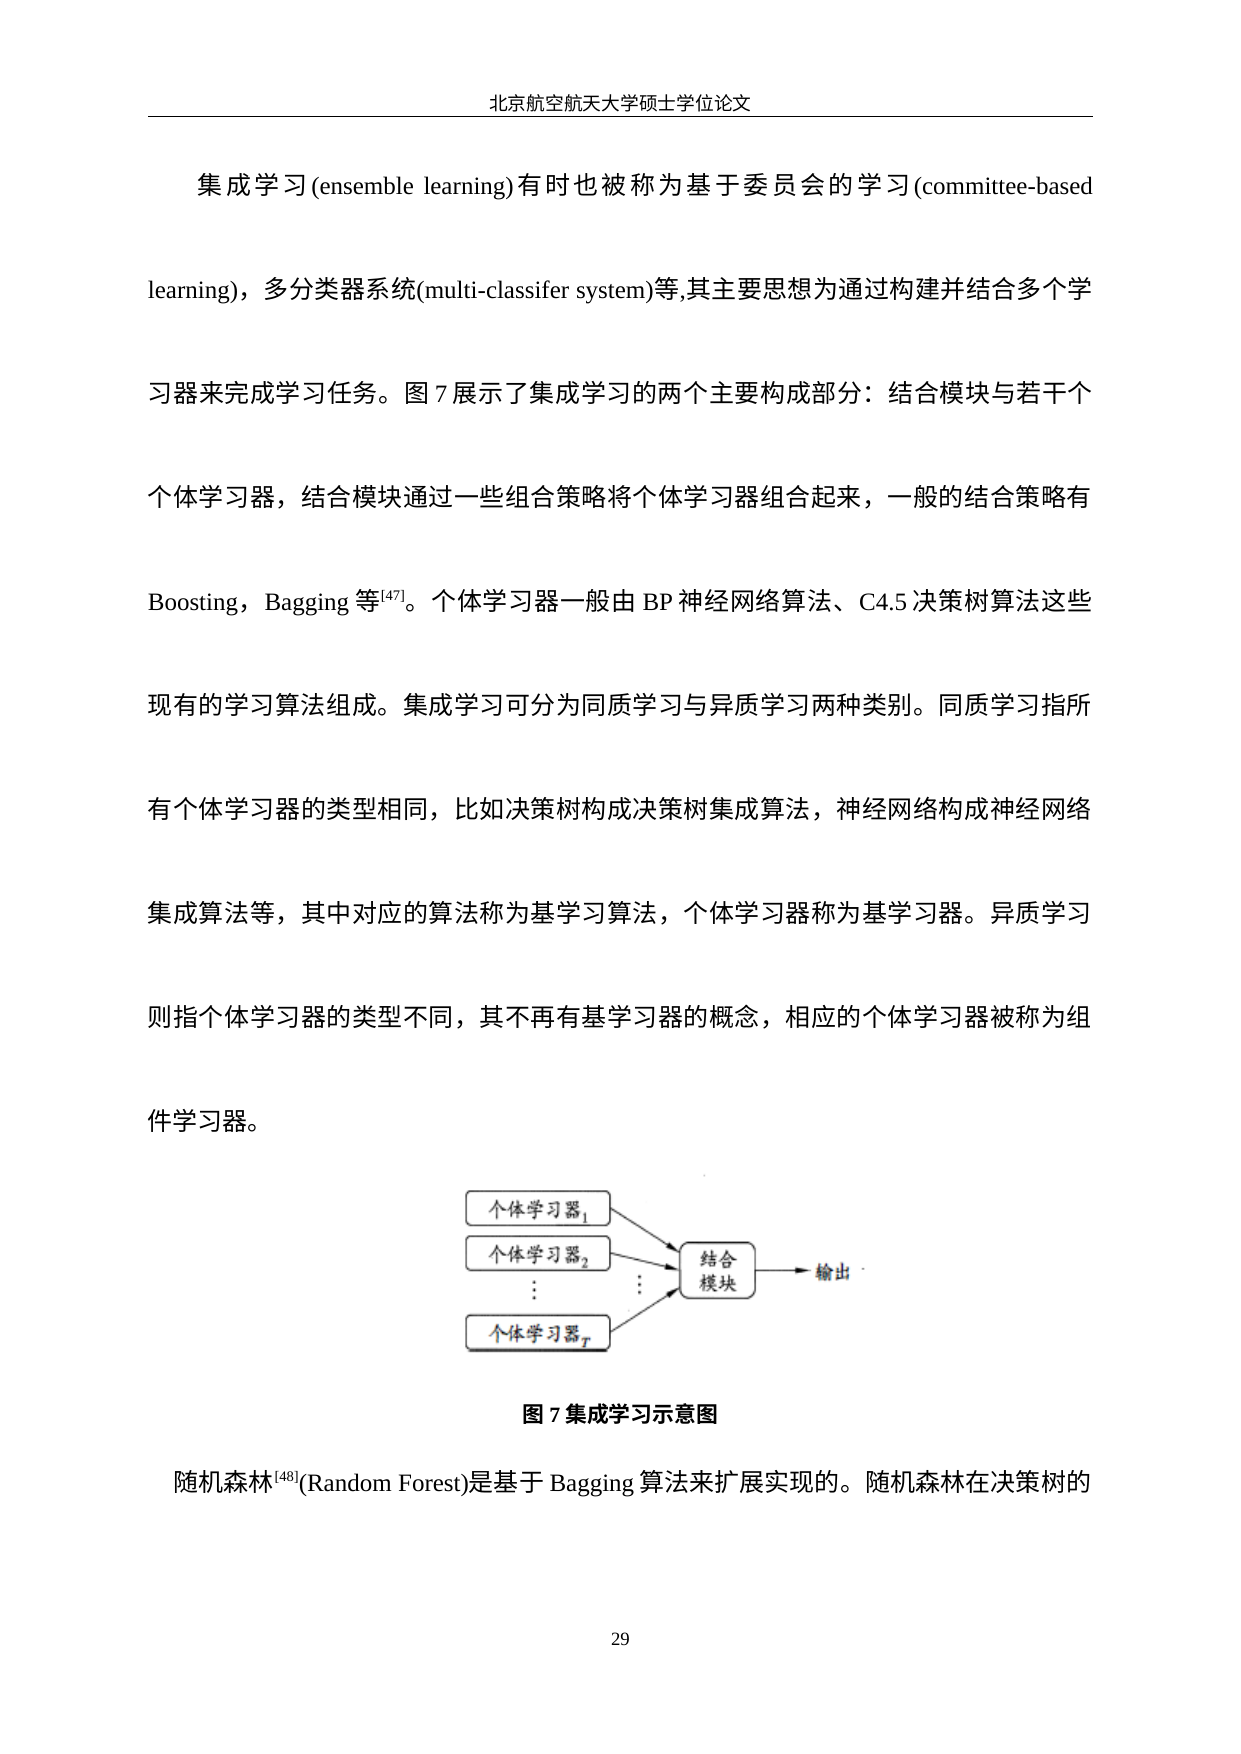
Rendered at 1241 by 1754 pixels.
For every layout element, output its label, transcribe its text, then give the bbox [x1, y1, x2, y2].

picture [425, 1172, 865, 1374]
text 图 7 集成学习示意图 [148, 1395, 1093, 1430]
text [148, 1446, 1093, 1515]
text 集成学习(ensemble learning)有时也被称为基于委员会的学习(committee-based learning)，多分类器系统(multi-classifer system)等,其主要思想为通过构建并结合多个学习器来完成学习任务。图7展示了集成学习的两个主要构成部分：结合模块与若干个个体学习器，结合模块通过一些组合策略将个体学习器组合起来，一般的结合策略有Boosting，Bagging等[47]。个体学习器一般由BP神经网络算法、C4.5决策树算法这些现有的学习算法组成。集成学习可分为同质学习与异质学习两种类别。同质学习指所有个体学习器的类型相同，比如决策树构成决策树集成算法，神经网络构成神经网络集成算法等，其中对应的算法称为基学习算法，个体学习器称为基学习器。异质学习则指个体学习器的类型不同，其不再有基学习器的概念，相应的个体学习器被称为组件学习器。 [148, 148, 1093, 1154]
